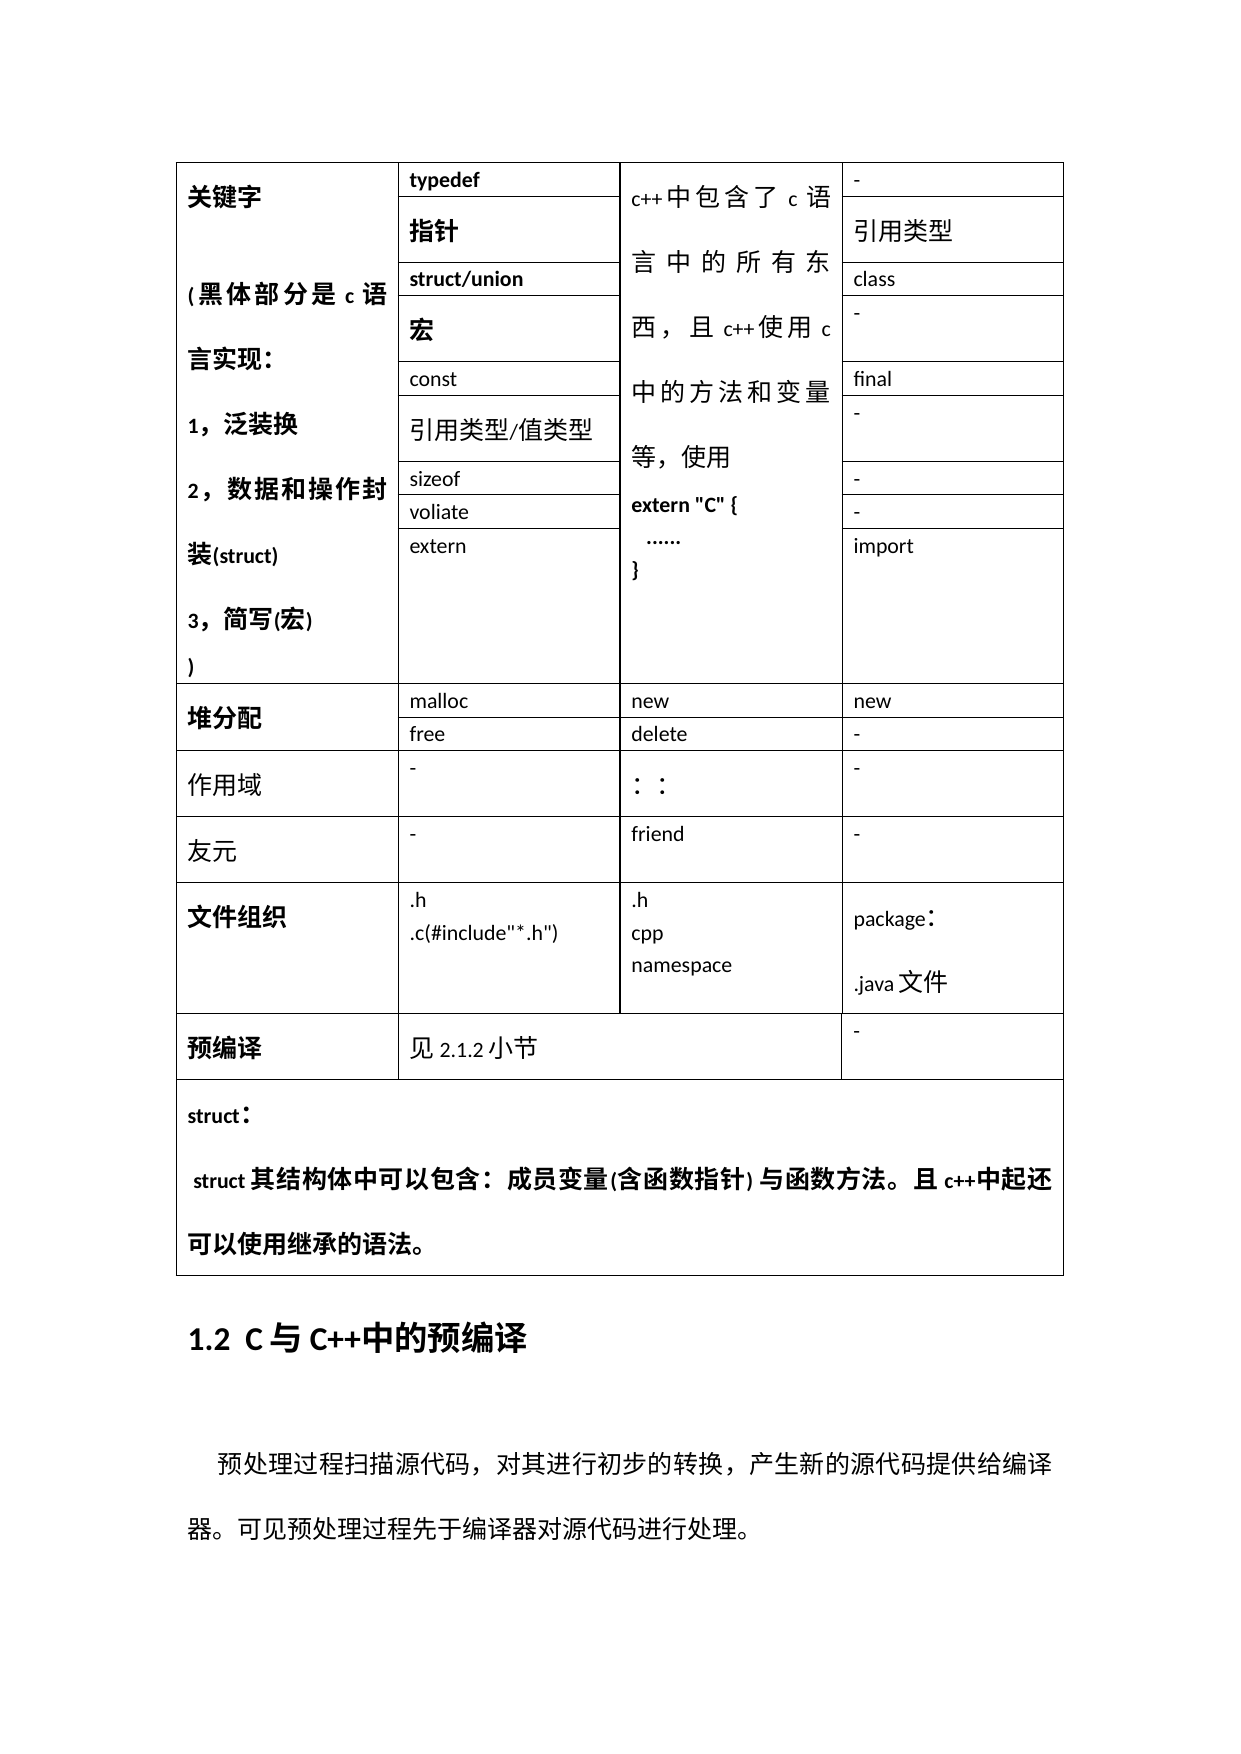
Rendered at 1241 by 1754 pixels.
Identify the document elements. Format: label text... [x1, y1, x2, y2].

table_cell - [843, 462, 1063, 494]
table_cell final [843, 362, 1063, 395]
table_cell import [843, 529, 1063, 683]
table_cell 宏 [399, 296, 619, 361]
table_cell - [843, 751, 1063, 816]
table_cell 引用类型/值类型 [399, 396, 619, 461]
table_cell - [842, 1014, 1063, 1079]
table_cell 作用域 [177, 751, 398, 816]
table_cell const [399, 362, 619, 395]
table_cell - [843, 817, 1063, 882]
table_cell sizeof [399, 462, 619, 494]
table_cell 见2.1.2小节 [399, 1014, 841, 1079]
table_cell 预编译 [177, 1014, 398, 1079]
table_cell 堆分配 [177, 684, 398, 750]
table_cell 指针 [399, 197, 619, 262]
table_cell 文件组织 [177, 883, 398, 1013]
table_cell class [843, 263, 1063, 295]
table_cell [177, 163, 398, 683]
subtitle 1.2 C与C++中的预编译 [187, 1303, 1053, 1368]
text 预处理过程扫描源代码，对其进行初步的转换，产生新的源代码提供给编译器。可见预处理过程先于编译器对源代码进行处理。 [187, 1431, 1053, 1561]
table_cell malloc [399, 684, 619, 717]
table_cell - [843, 718, 1063, 750]
table_cell .h cpp namespace [621, 883, 842, 1013]
table_cell new [843, 684, 1063, 717]
table_cell - [843, 495, 1063, 528]
table_cell typedef [399, 163, 619, 196]
table_cell struct/union [399, 263, 619, 295]
table_cell struct： struct其结构体中可以包含：成员变量(含函数指针) 与函数方法。且c++中起还可以使用继承的语法。 [177, 1080, 1063, 1275]
table_cell new [621, 684, 842, 717]
table_cell - [843, 296, 1063, 361]
table_cell - [843, 163, 1063, 196]
table_cell .h .c(#include"*.h") [399, 883, 619, 1013]
table_cell 引用类型 [843, 197, 1063, 262]
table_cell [621, 163, 842, 683]
table_cell - [399, 751, 619, 816]
table_cell - [843, 396, 1063, 461]
table_cell voliate [399, 495, 619, 528]
table_cell ：： [621, 751, 842, 816]
table_cell free [399, 718, 619, 750]
table_cell friend [621, 817, 842, 882]
table_cell 友元 [177, 817, 398, 882]
table_cell package： .java文件 [843, 883, 1063, 1013]
table_cell delete [621, 718, 842, 750]
table_cell - [399, 817, 619, 882]
table_cell extern [399, 529, 619, 683]
